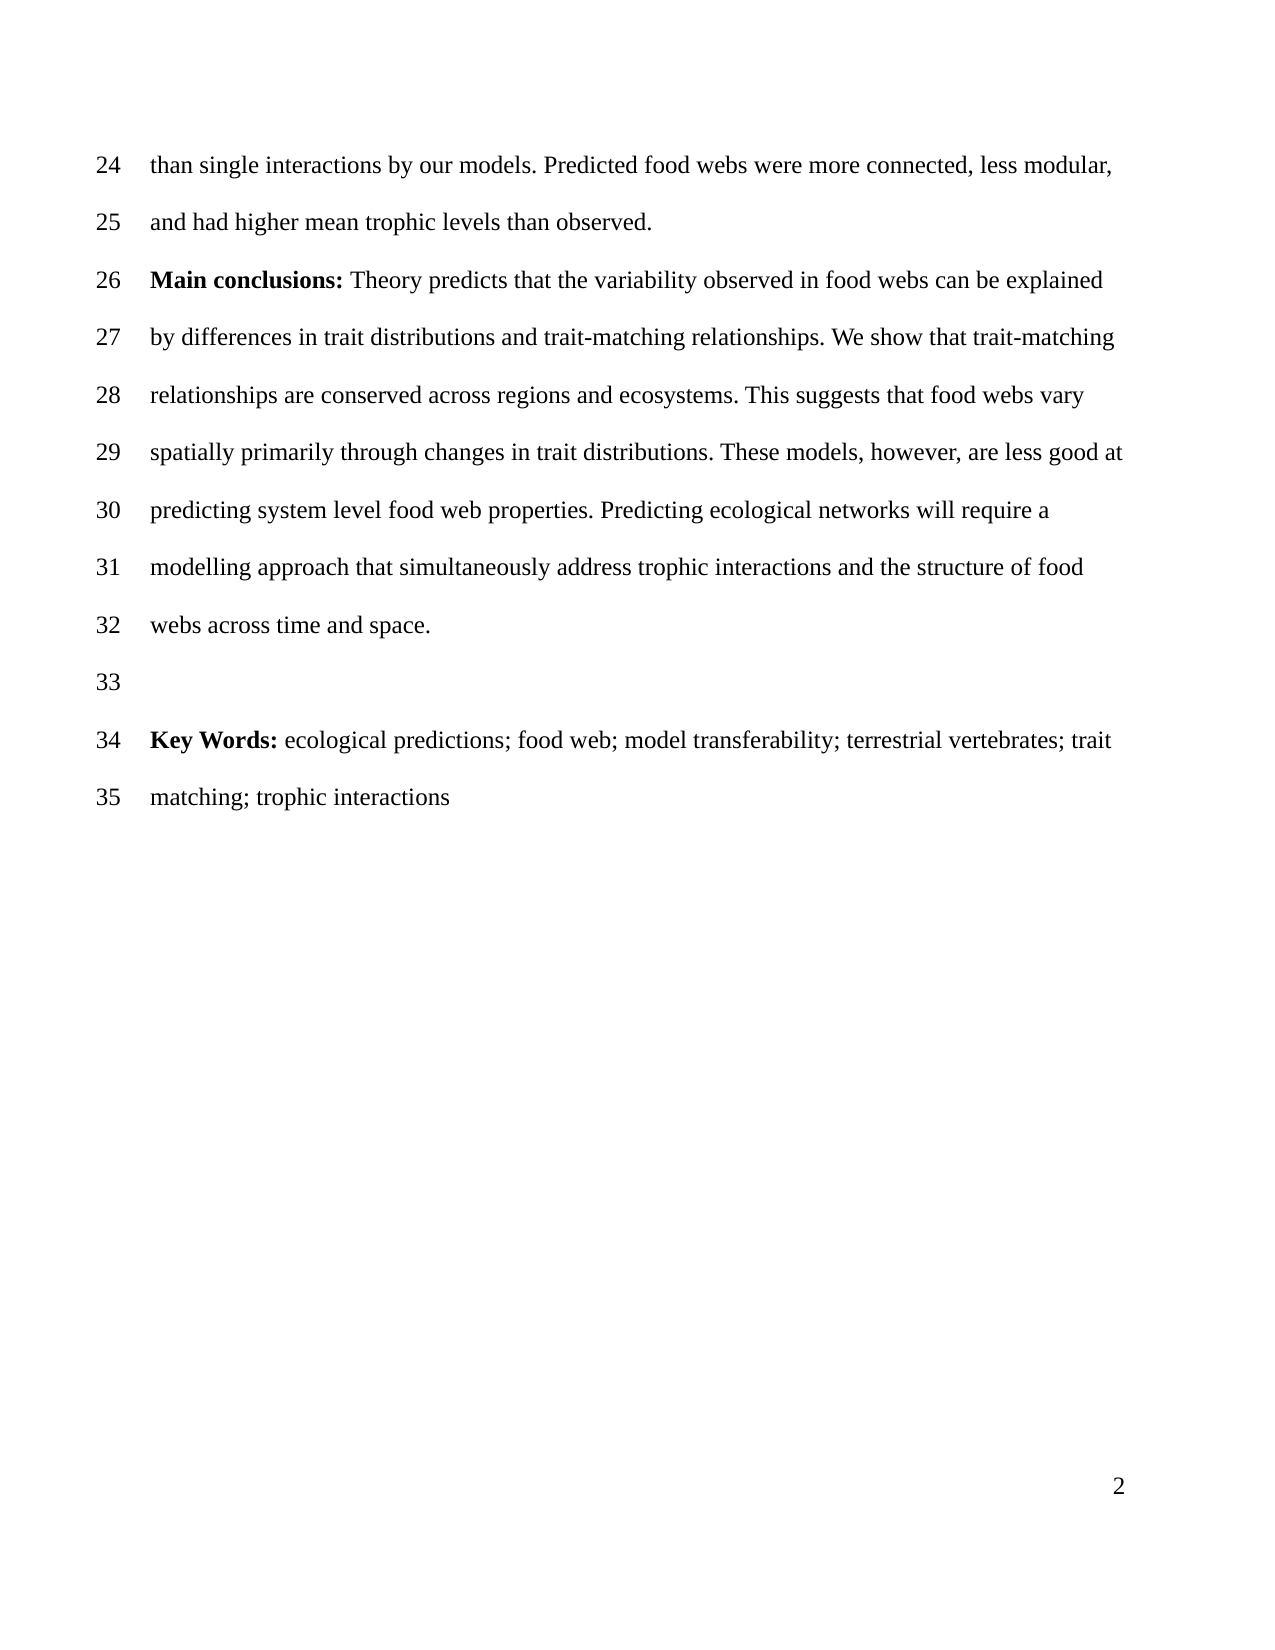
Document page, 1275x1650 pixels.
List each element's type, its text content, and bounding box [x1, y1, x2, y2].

text Main conclusions: Theory predicts that the variability observed in food webs can be explained by differences in trait distributions and trait-matching relationships.rait-. This suggests that food webs vary spatially primarily through changes in trait distributions. These models, however, are less good at predicting system level food web properties. address trophic interactions and the structure of food webs across time and space. [150, 265, 1125, 639]
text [150, 150, 1125, 236]
text Key Words: ecological predictions; food web; model transferability; terrestrial vertebrates; trait matching; trophic interactions [150, 725, 1125, 811]
